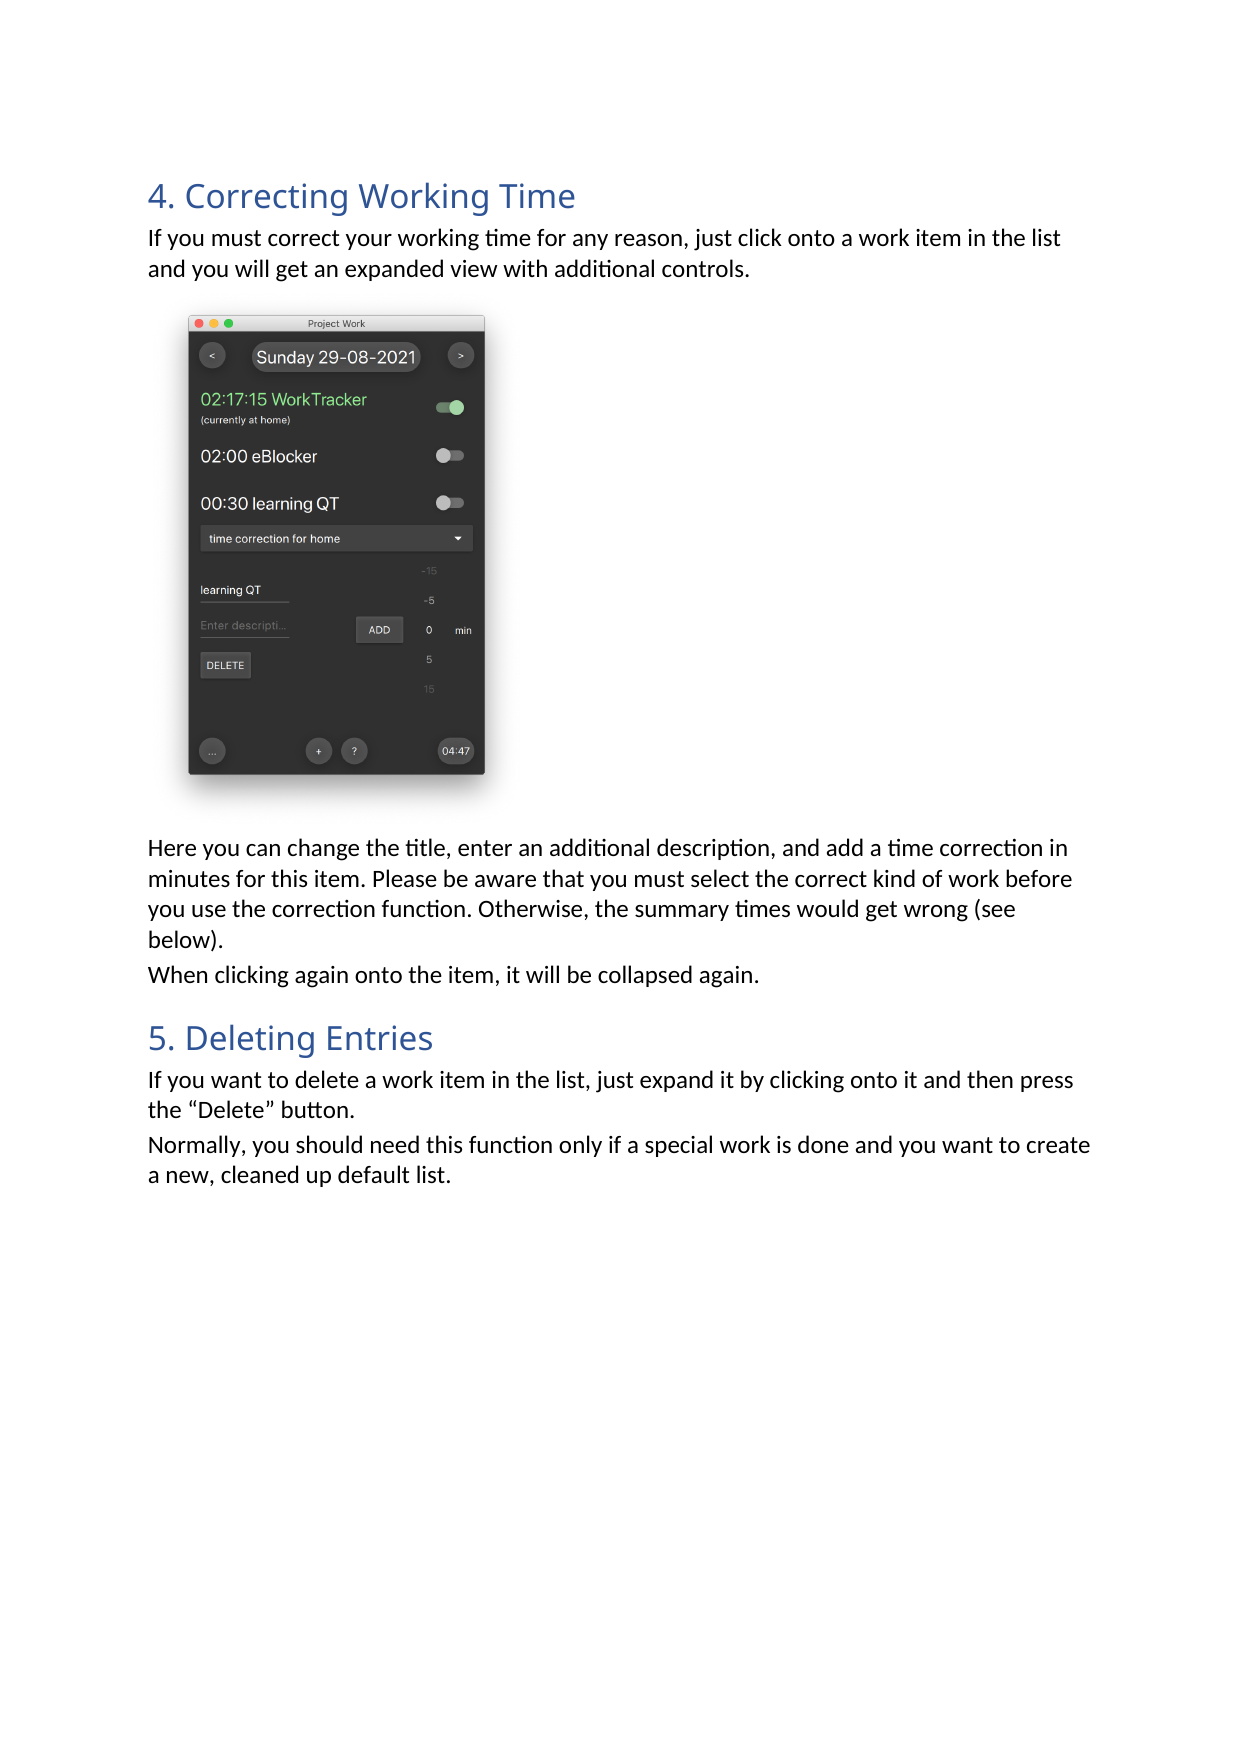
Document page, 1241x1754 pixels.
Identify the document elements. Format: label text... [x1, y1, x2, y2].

text Normally, you should need this function only if a special work is done and you want to create a new, cleaned up default list. [148, 1129, 1093, 1190]
text If you must correct your working time for any reason, just click onto a work item in the list and you will get an expanded view with additional controls. [148, 222, 1093, 283]
text If you want to delete a work item in the list, just expand it by clicking onto it and then press the “Delete” button. [148, 1064, 1093, 1125]
text When clicking again onto the item, it will be collapsed again. [148, 959, 1093, 989]
subtitle 5. Deleting Entries [148, 1014, 1093, 1060]
text Here you can change the title, enter an additional description, and add a time correction in minutes for this item. Please be aware that you must select the correct kind of work before you use the correction function. Otherwise, the summary times would get wrong (see below). [148, 832, 1093, 954]
subtitle 4. Correcting Working Time [148, 173, 1093, 218]
picture [147, 287, 525, 829]
